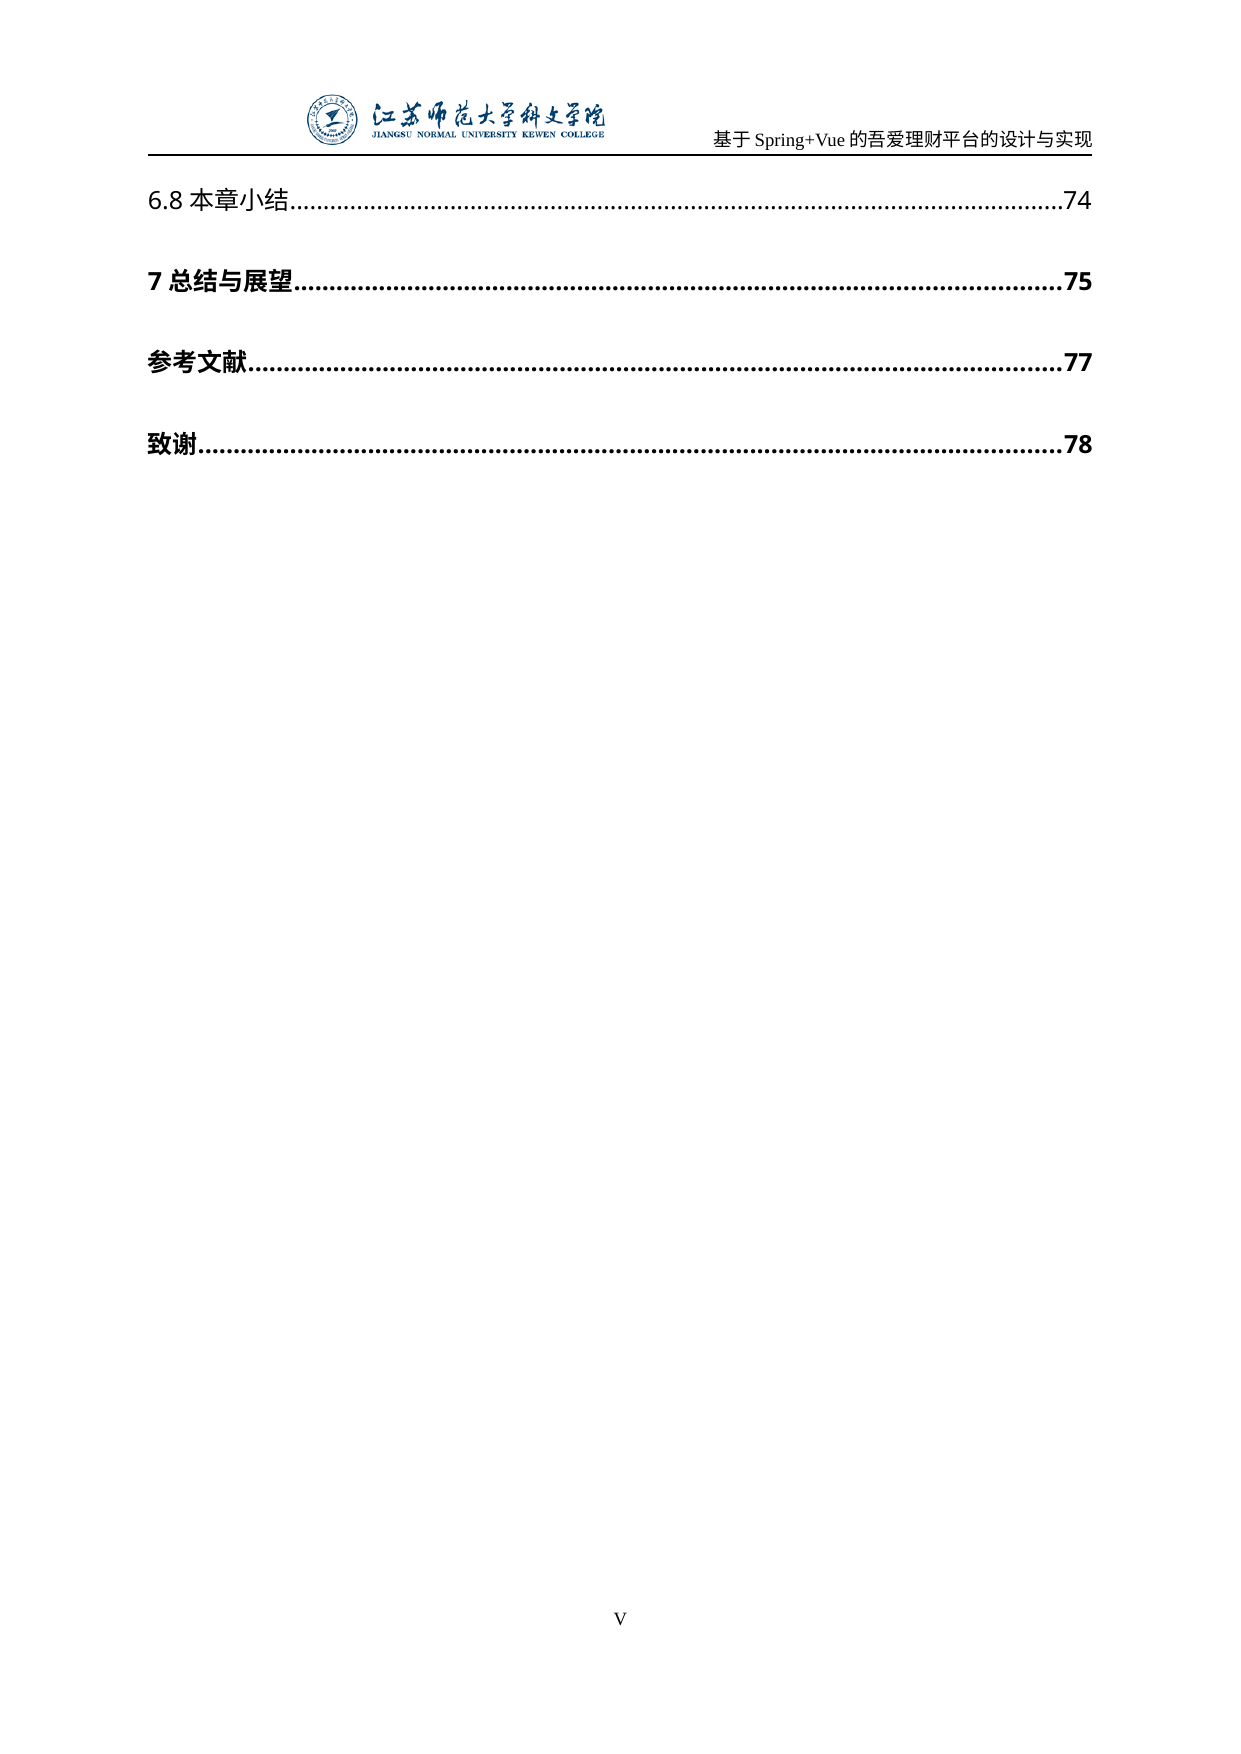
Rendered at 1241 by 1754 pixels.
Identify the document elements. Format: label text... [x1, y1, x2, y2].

text 参考文献 77 [148, 328, 1092, 393]
text 7 总结与展望 75 [148, 247, 1092, 312]
picture [292, 88, 620, 147]
text 致谢 78 [148, 410, 1092, 475]
text 6.8 本章小结 74 [148, 166, 1092, 231]
